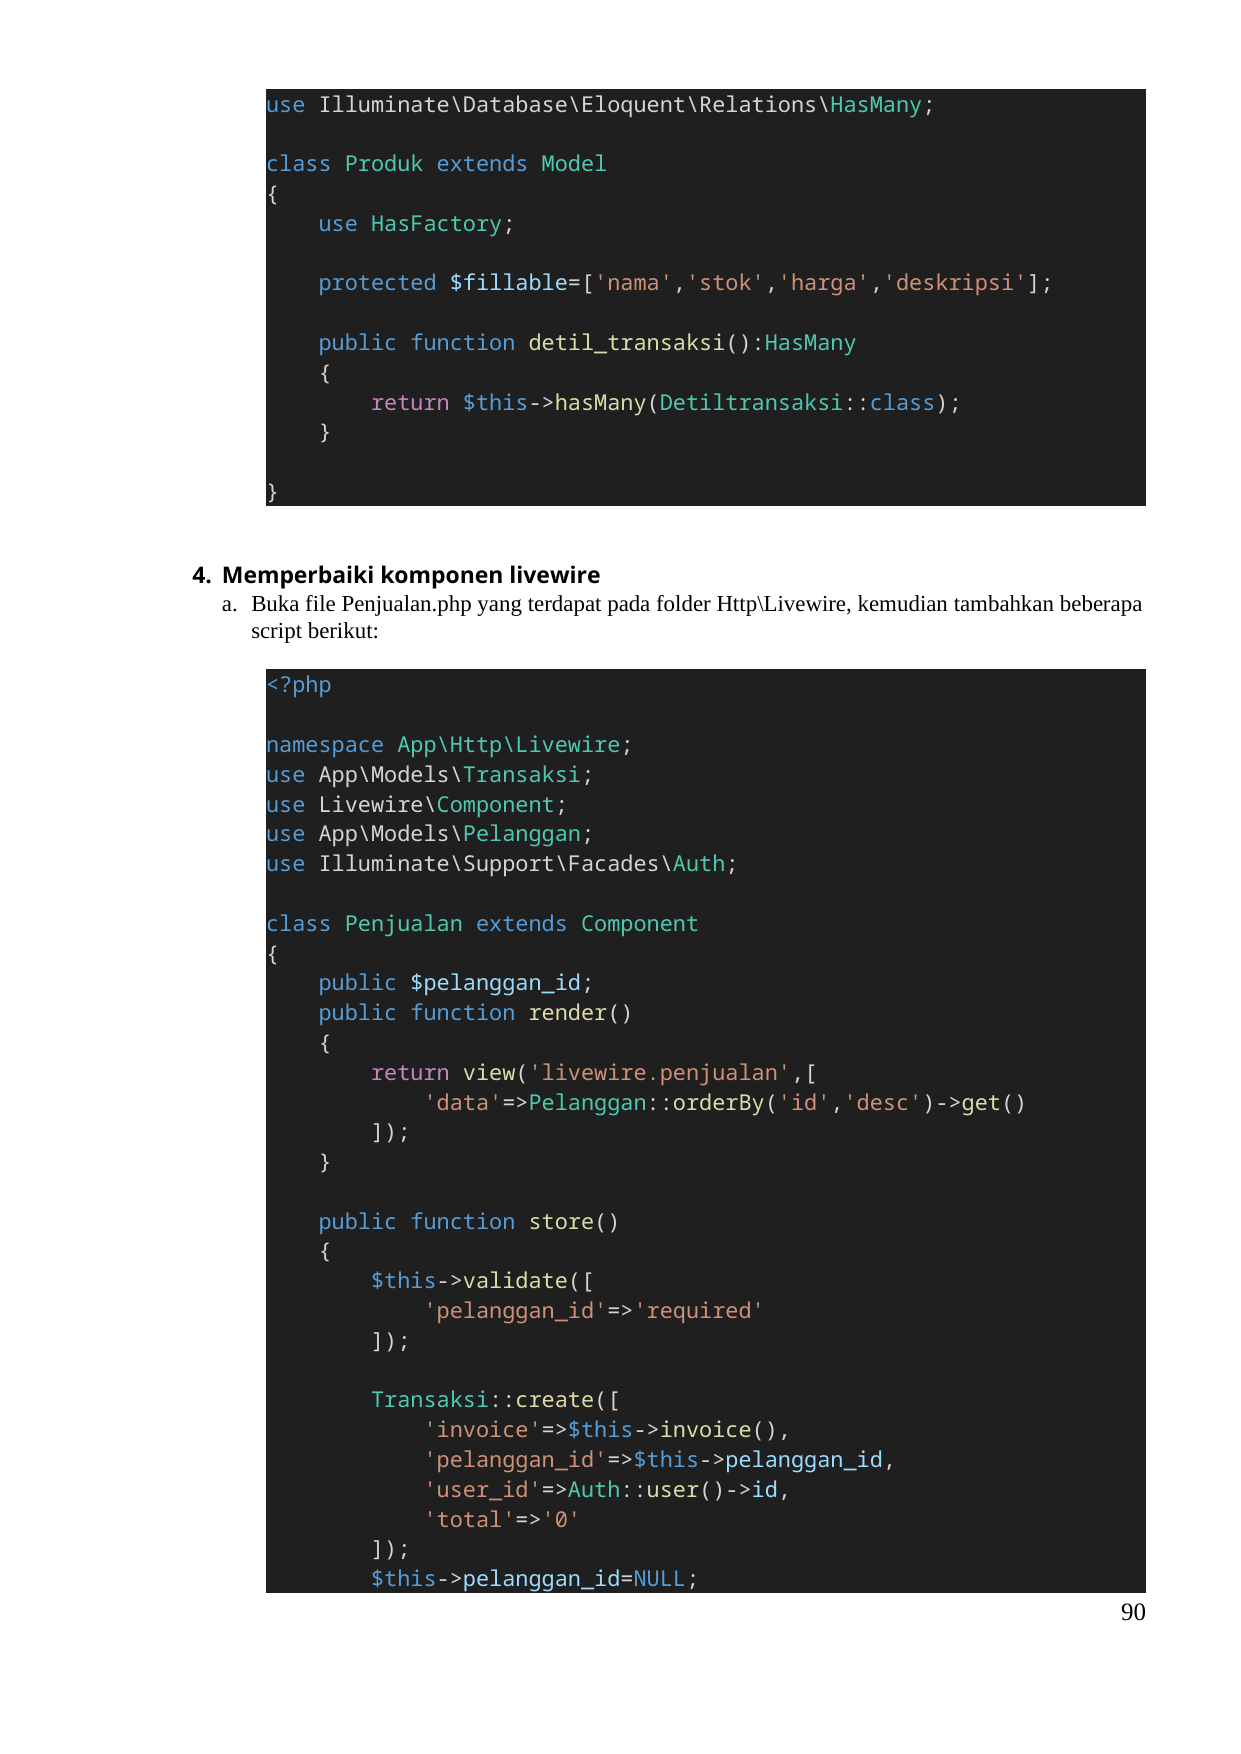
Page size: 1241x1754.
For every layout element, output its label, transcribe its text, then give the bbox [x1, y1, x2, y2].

text $this->validate([ [266, 1265, 1146, 1295]
text use HasFactory; [266, 208, 1146, 238]
text protected $fillable=['nama','stok','harga','deskripsi']; [266, 267, 1146, 297]
text ]); [266, 1533, 1146, 1563]
text 'user_id'=>Auth::user()->id, [266, 1474, 1146, 1503]
text class Penjualan extends Component [266, 908, 1146, 937]
text { [266, 178, 1146, 208]
text Transaksi::create([ [266, 1384, 1146, 1414]
text public function render() [266, 997, 1146, 1027]
text public function detil_transaksi():HasMany [266, 327, 1146, 357]
text ]); [266, 1325, 1146, 1354]
text use App\Models\Transaksi; [266, 759, 1146, 788]
text ]); [266, 1116, 1146, 1146]
text use Livewire\Component; [266, 788, 1146, 818]
text 'invoice'=>$this->invoice(), [266, 1414, 1146, 1444]
text 'pelanggan_id'=>'required' [266, 1295, 1146, 1325]
text use App\Models\Pelanggan; [266, 818, 1146, 848]
text use Illuminate\Support\Facades\Auth; [266, 848, 1146, 878]
text 'pelanggan_id'=>$this->pelanggan_id, [266, 1444, 1146, 1474]
subtitle Memperbaiki komponen livewire [192, 559, 1146, 590]
text { [266, 1027, 1146, 1057]
text public function store() [266, 1206, 1146, 1235]
text class Produk extends Model [266, 148, 1146, 178]
text } [266, 476, 1146, 506]
text <?php [266, 669, 1146, 699]
text { [266, 1235, 1146, 1265]
text $this->pelanggan_id=NULL; [266, 1563, 1146, 1593]
text { [266, 937, 1146, 967]
text return $this->hasMany(Detiltransaksi::class); [266, 387, 1146, 416]
text } [266, 1146, 1146, 1176]
text } [266, 416, 1146, 446]
text { [266, 357, 1146, 387]
text 'data'=>Pelanggan::orderBy('id','desc')->get() [266, 1086, 1146, 1116]
list Buka file Penjualan.php yang terdapat pada folder Http\Livewire, kemudian tambahkan beberapa script berikut: [222, 590, 1146, 643]
text namespace App\Http\Livewire; [266, 729, 1146, 759]
text 'total'=>'0' [266, 1503, 1146, 1533]
text public $pelanggan_id; [266, 967, 1146, 997]
text use Illuminate\Database\Eloquent\Relations\HasMany; [266, 89, 1146, 118]
text return view('livewire.penjualan',[ [266, 1057, 1146, 1086]
